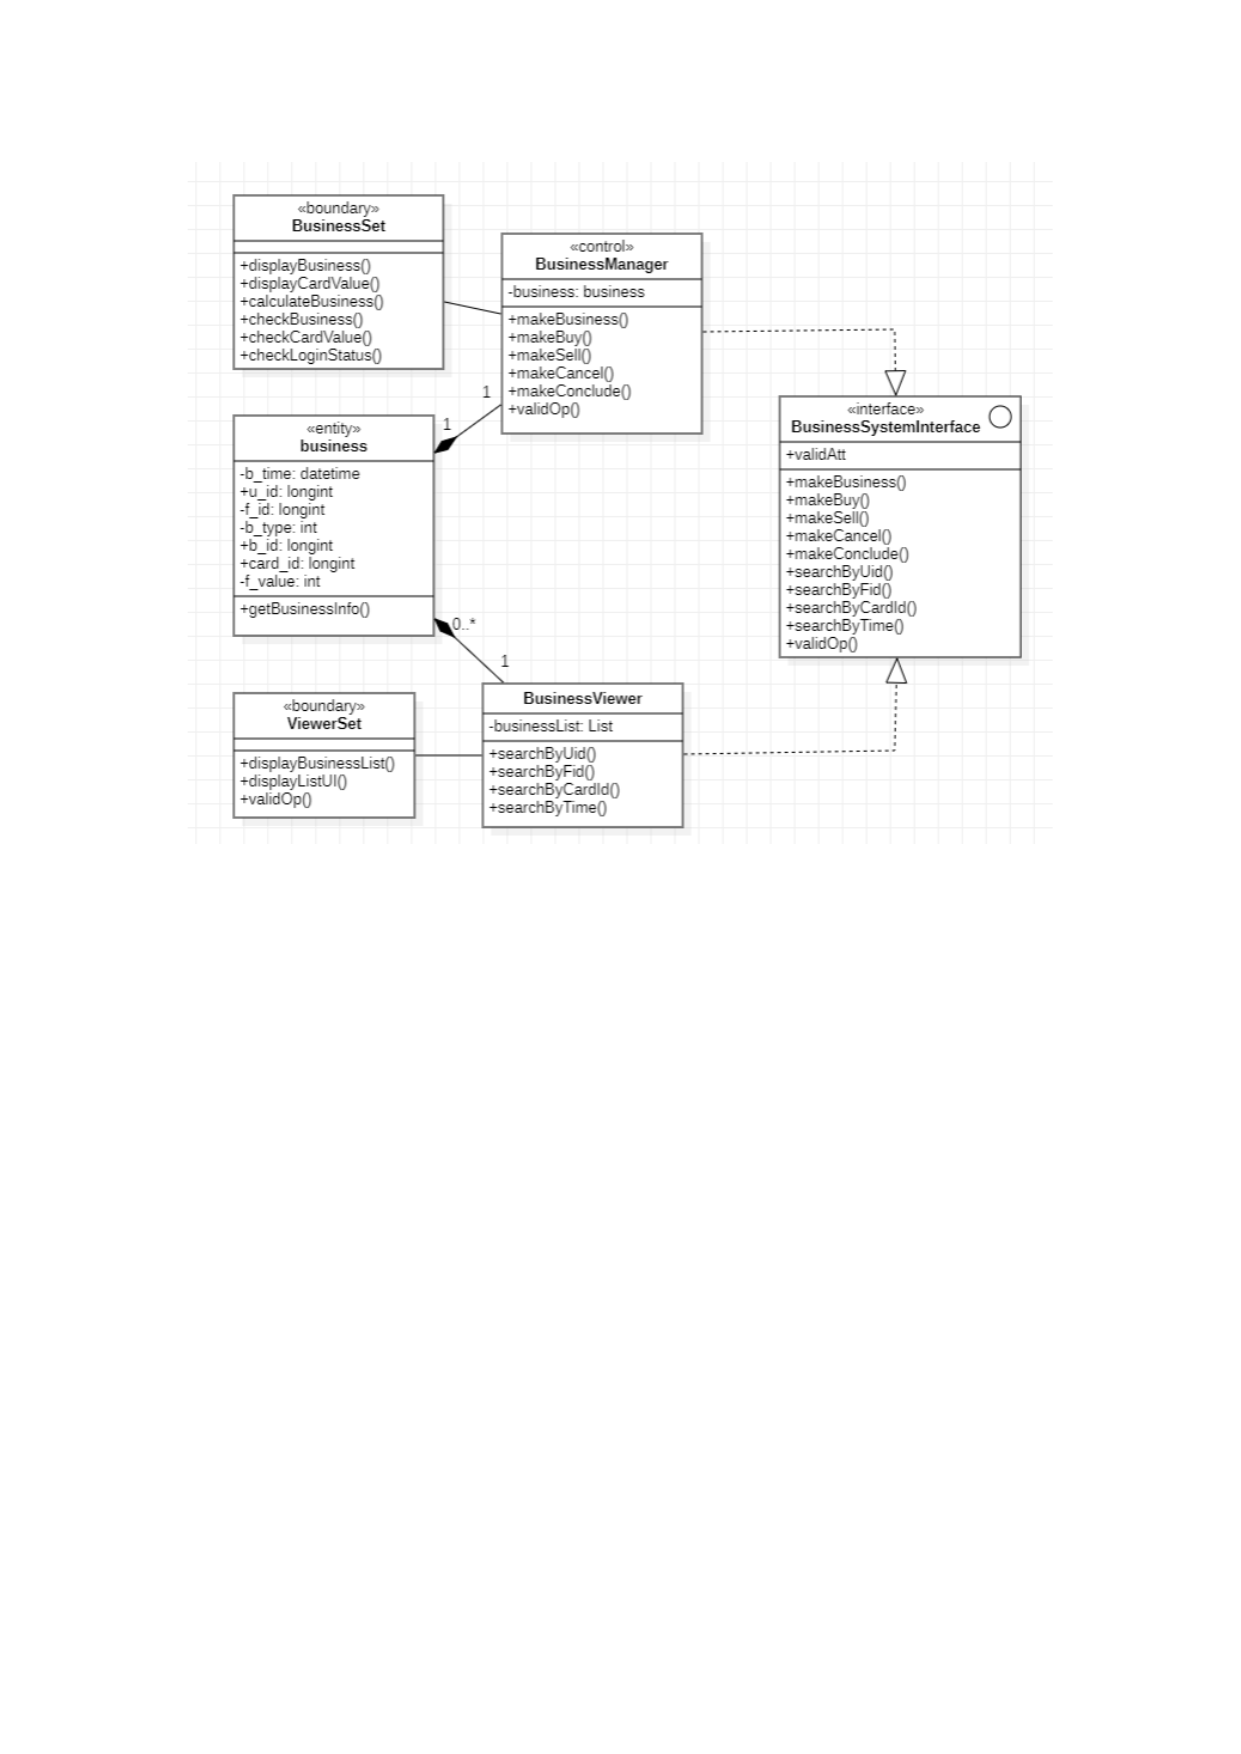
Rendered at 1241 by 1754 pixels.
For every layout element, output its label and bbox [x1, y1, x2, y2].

picture [187, 162, 1053, 844]
